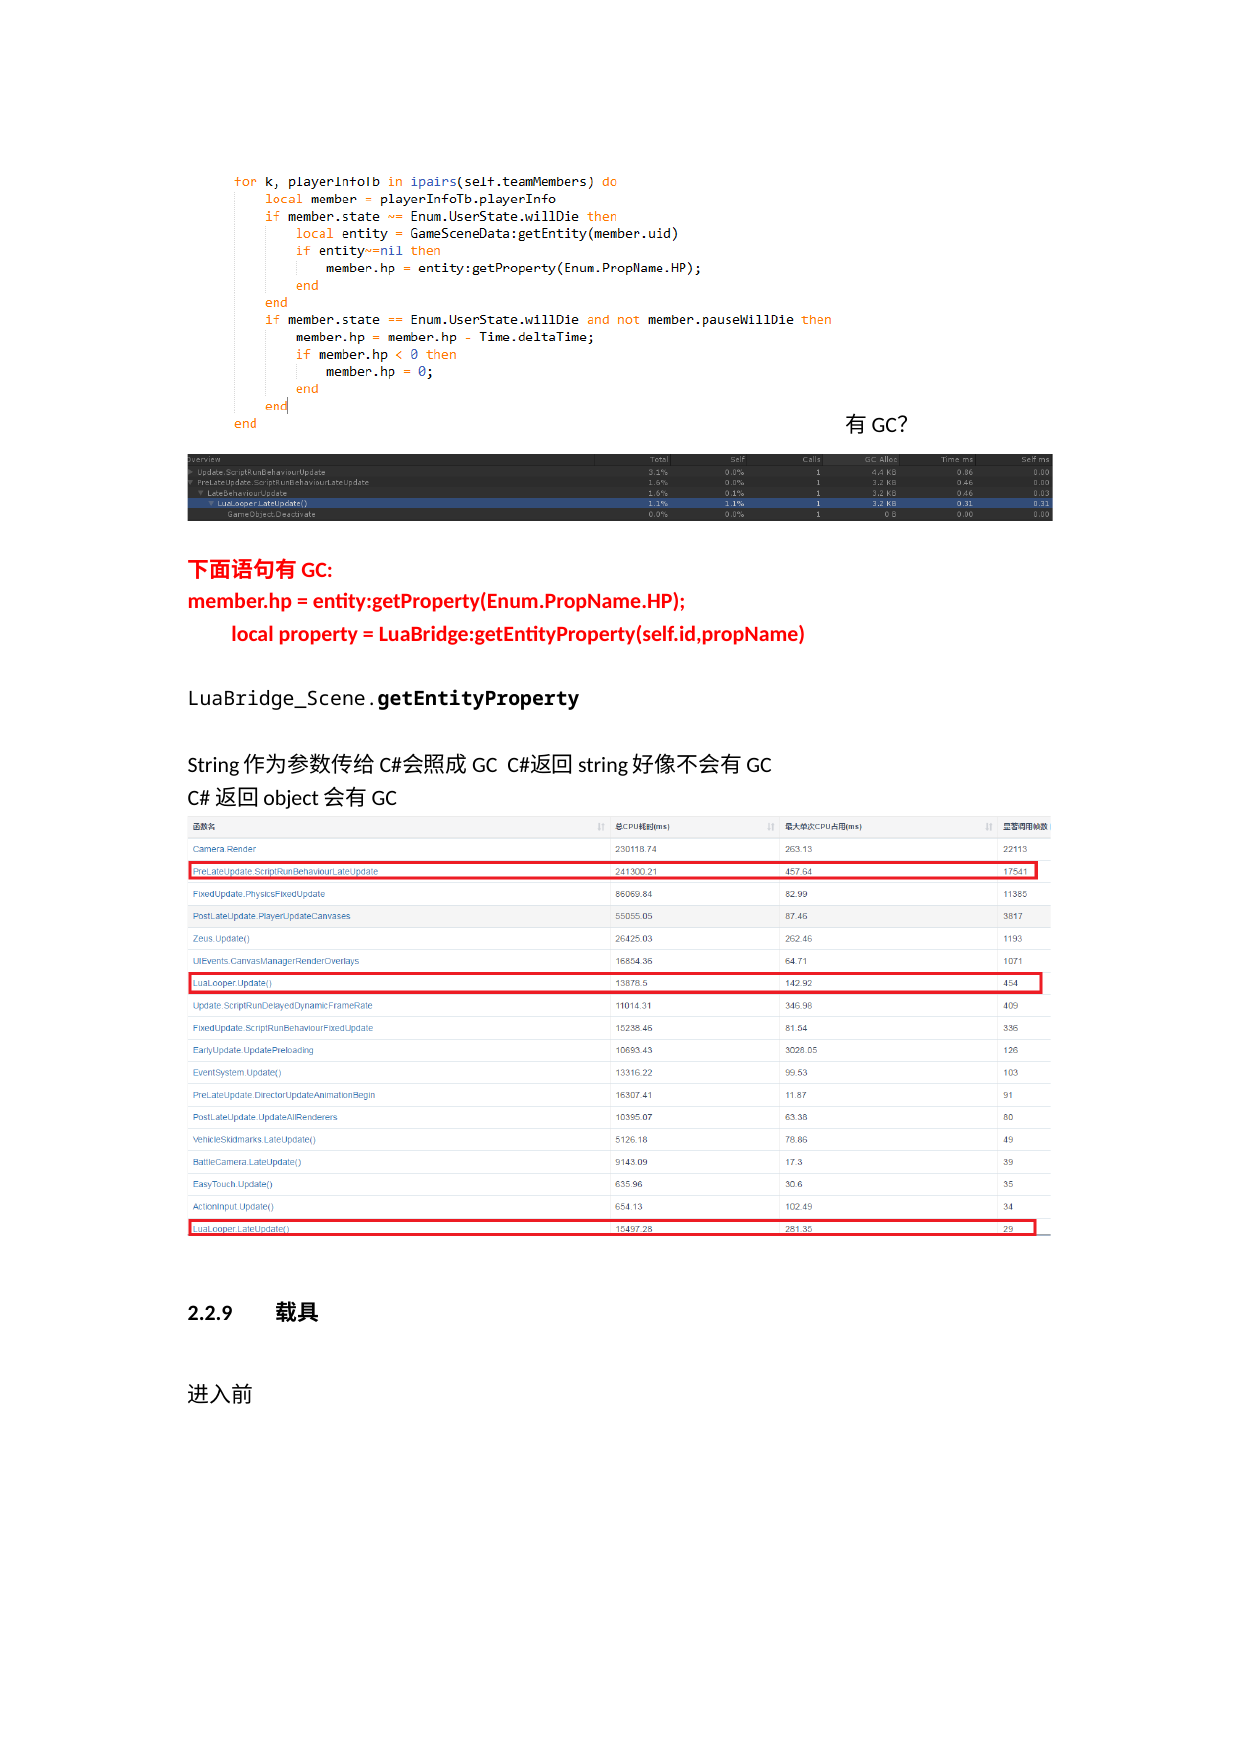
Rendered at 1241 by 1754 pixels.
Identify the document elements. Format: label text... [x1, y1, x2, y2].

text local property = LuaBridge:getEntityProperty(self.id,propName) [187, 617, 1053, 649]
text LuaBridge_Scene.getEntityProperty [187, 682, 1053, 714]
text 下面语句有GC: [187, 552, 1053, 584]
picture [231, 177, 840, 433]
text String作为参数传给C#会照成GC C#返回string好像不会有GC [187, 747, 1053, 779]
text 进入前 [187, 1377, 1053, 1409]
picture [187, 812, 1051, 1236]
picture [187, 454, 1053, 521]
text member.hp = entity:getProperty(Enum.PropName.HP); [187, 584, 1053, 617]
text C# 返回object会有GC [187, 779, 1053, 812]
subtitle 载具 [187, 1294, 1053, 1327]
